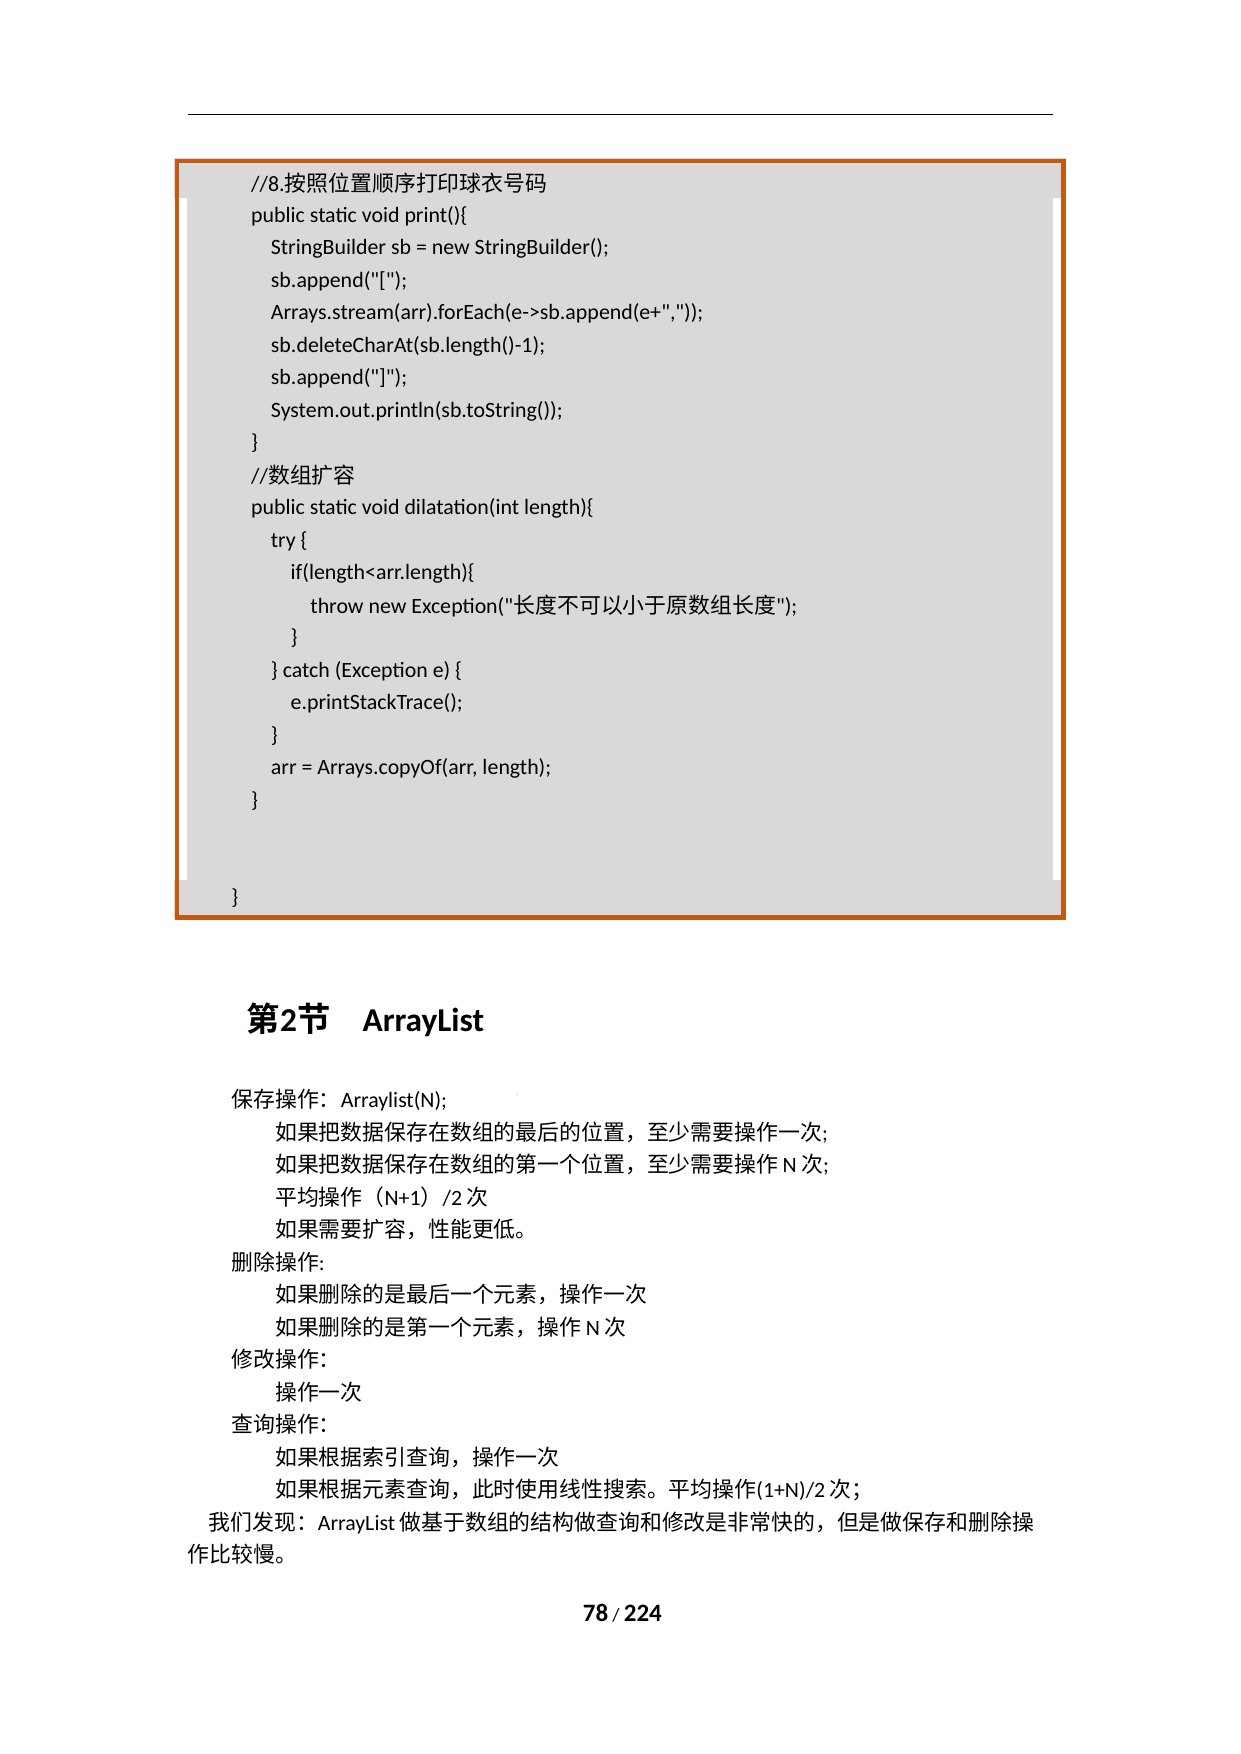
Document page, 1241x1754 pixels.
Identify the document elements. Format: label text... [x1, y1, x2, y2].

text 如果删除的是第一个元素，操作N次 [187, 1309, 1053, 1342]
text 如果根据索引查询，操作一次 [231, 1439, 1053, 1472]
text if(length<arr.length){ [187, 555, 1053, 588]
text 如果把数据保存在数组的第一个位置，至少需要操作N次; [187, 1147, 1053, 1179]
text arr = Arrays.copyOf(arr, length); [187, 750, 1053, 783]
text 如果删除的是最后一个元素，操作一次 [187, 1277, 1053, 1309]
text ArrayList [247, 984, 1053, 1049]
text sb.append("["); [187, 263, 1053, 295]
text e.printStackTrace(); [187, 685, 1053, 718]
text } [187, 718, 1053, 750]
text sb.deleteCharAt(sb.length()-1); [187, 328, 1053, 360]
text //数组扩容 [187, 458, 1053, 490]
text public static void print(){ [187, 198, 1053, 230]
text System.out.println(sb.toString()); [187, 393, 1053, 425]
text } catch (Exception e) { [187, 653, 1053, 685]
text //8.按照位置顺序打印球衣号码 [179, 163, 1061, 198]
text } [187, 425, 1053, 458]
text 查询操作： [187, 1407, 1053, 1439]
text StringBuilder sb = new StringBuilder(); [187, 230, 1053, 263]
text Arrays.stream(arr).forEach(e->sb.append(e+",")); [187, 295, 1053, 328]
text } [187, 620, 1053, 653]
text 删除操作: [187, 1244, 1053, 1277]
text 保存操作：Arraylist(N); [187, 1082, 1053, 1114]
text } [179, 873, 1061, 915]
text sb.append("]"); [187, 360, 1053, 393]
text 如果把数据保存在数组的最后的位置，至少需要操作一次; [187, 1114, 1053, 1147]
text 修改操作： [187, 1342, 1053, 1374]
text 我们发现：ArrayList做基于数组的结构做查询和修改是非常快的，但是做保存和删除操作比较慢。 [187, 1504, 1053, 1569]
text 操作一次 [187, 1374, 1053, 1407]
text } [187, 783, 1053, 815]
text public static void dilatation(int length){ [187, 490, 1053, 523]
text 平均操作（N+1）/2次 [187, 1179, 1053, 1212]
text 如果根据元素查询，此时使用线性搜索。平均操作(1+N)/2次； [231, 1472, 1053, 1504]
text throw new Exception("长度不可以小于原数组长度"); [187, 588, 1053, 620]
text try { [187, 523, 1053, 555]
text 如果需要扩容，性能更低。 [187, 1212, 1053, 1244]
